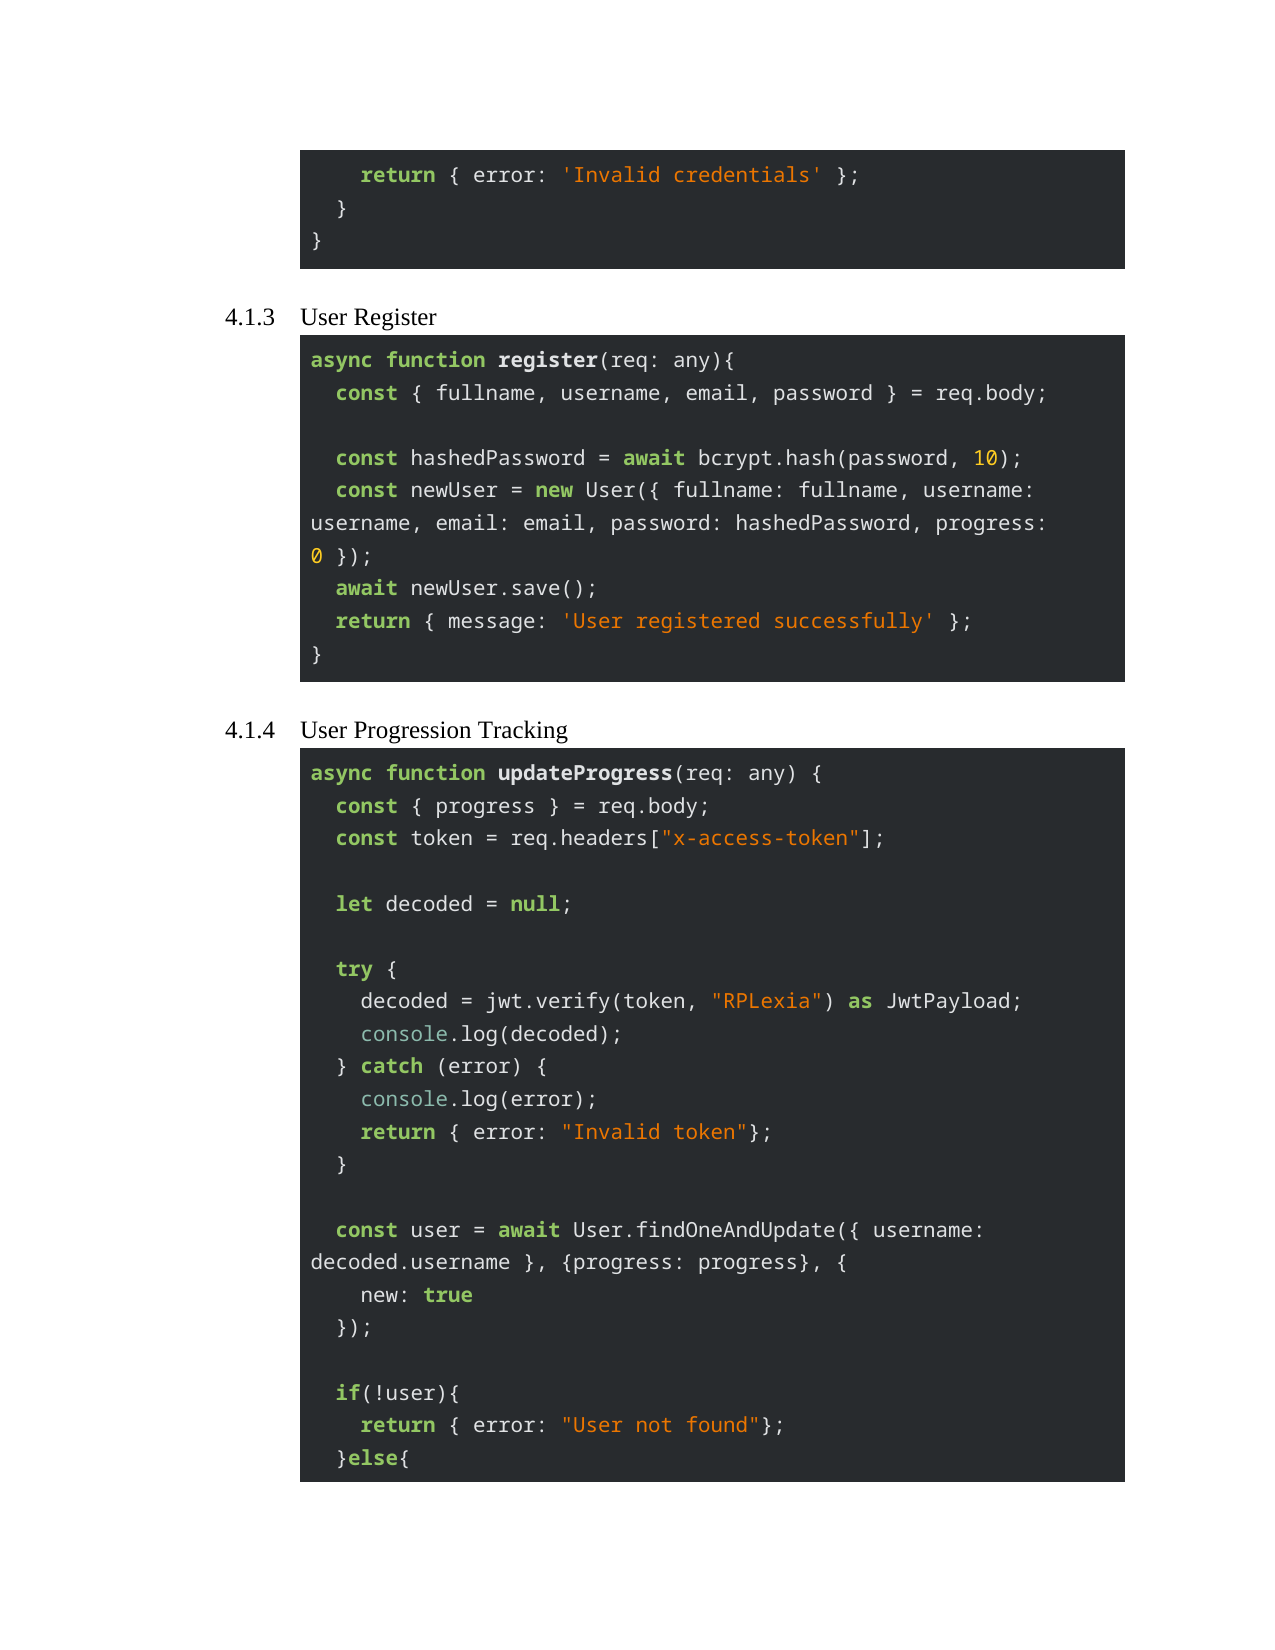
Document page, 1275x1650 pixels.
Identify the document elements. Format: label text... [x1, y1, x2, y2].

subtitle 4.1.3 User Register [225, 302, 1125, 331]
table_header async function register(req: any){ const { fullname, username, email, password } = req.body; const hashedPassword = await bcrypt.hash(password, 10); const newUser = new User({ fullname: fullname, username: username, email: email, password: hashedPassword, progress: 0 }); await newUser.save(); return { message: 'User registered successfully' }; } [300, 335, 1125, 682]
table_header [300, 150, 1125, 269]
subtitle 4.1.4 User Progression Tracking [225, 715, 1125, 743]
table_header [300, 748, 1125, 1482]
